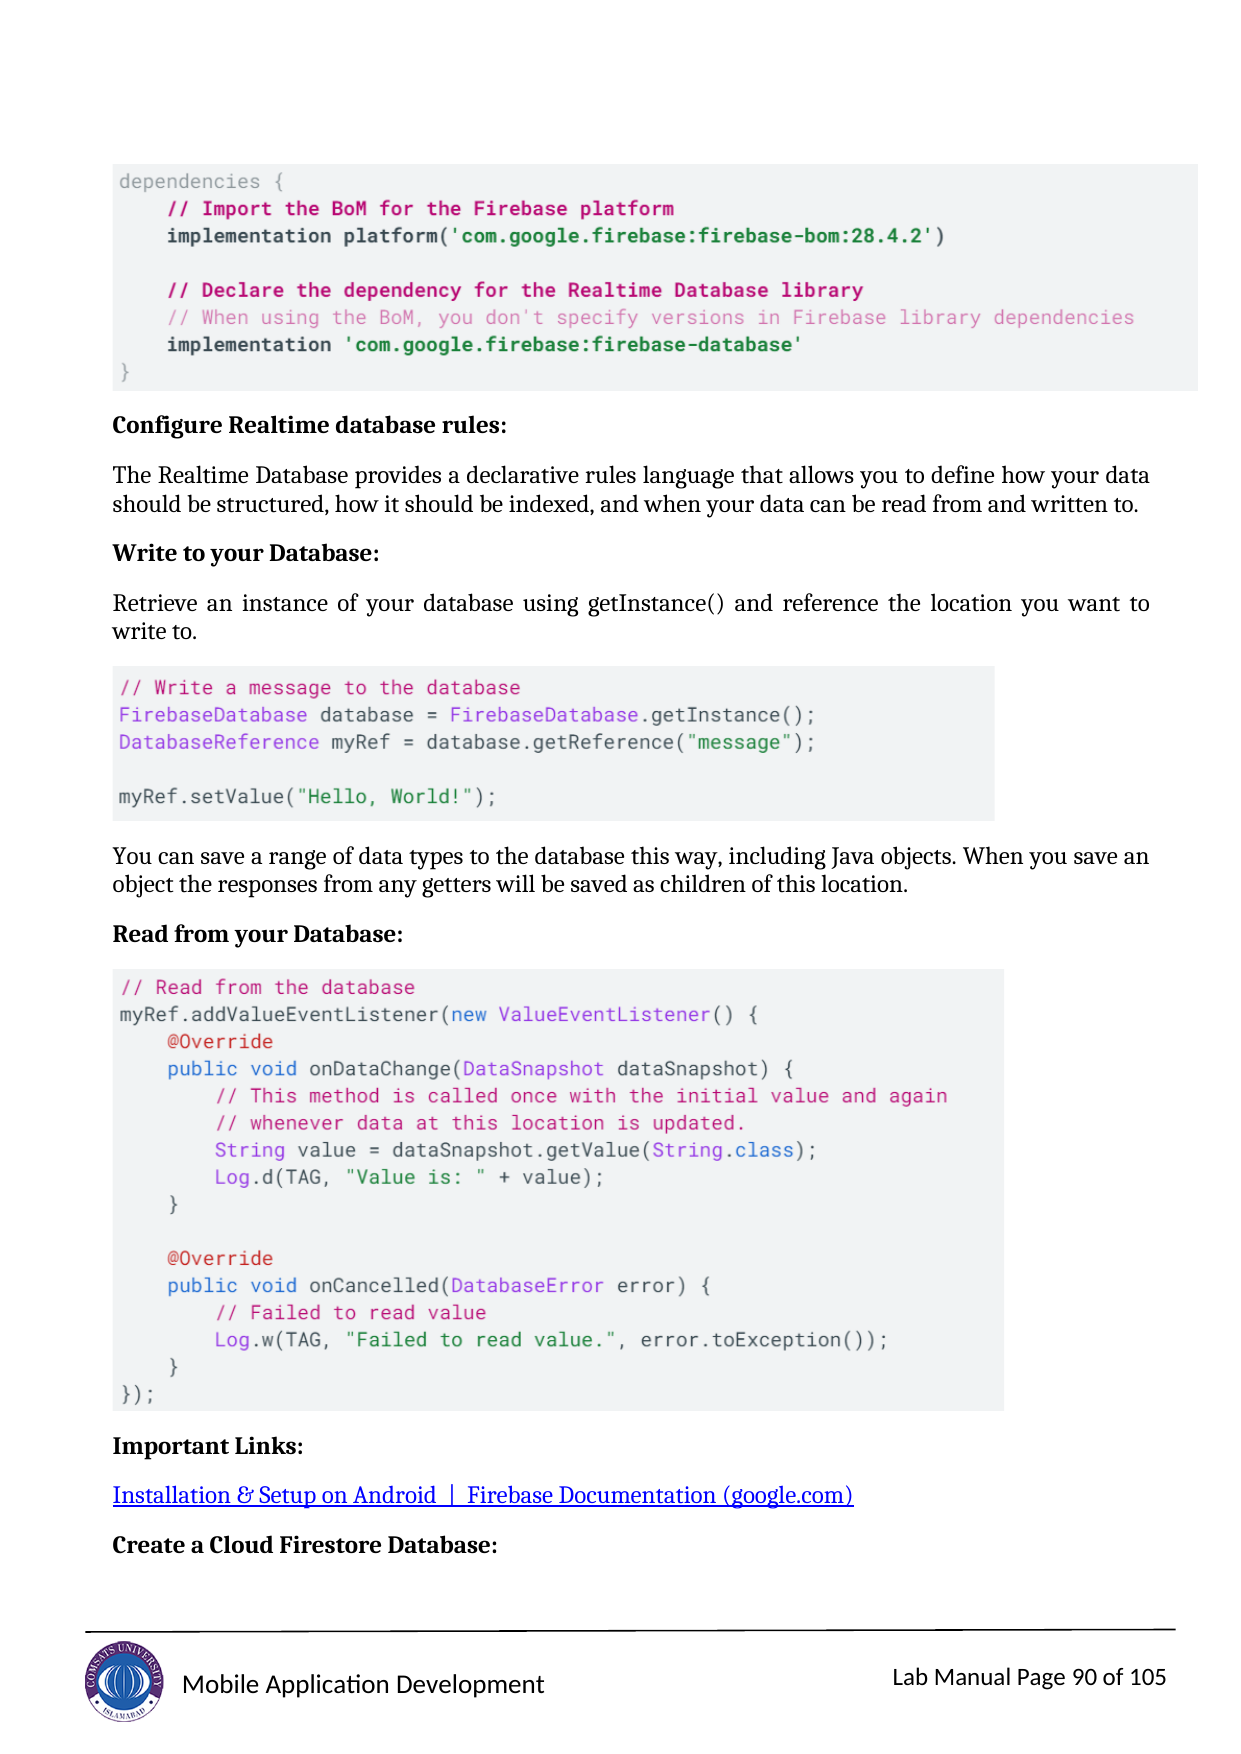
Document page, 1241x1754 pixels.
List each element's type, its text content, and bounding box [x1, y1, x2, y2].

picture [112, 164, 1198, 391]
subtitle Create a Cloud Firestore Database: [112, 1531, 1240, 1559]
subtitle Important Links: [112, 1432, 1240, 1461]
text The Realtime Database provides a declarative rules language that allows you to define how your data should be structured, how it should be indexed, and when your data can be read from and written to. [112, 461, 1152, 518]
subtitle Read from your Database: [112, 920, 1240, 949]
picture [85, 1641, 165, 1722]
text Installation & Setup on Android | Firebase Documentation (google.com) [112, 1481, 1152, 1510]
text Retrieve an instance of your database using getInstance() and reference the location you want to write to. [112, 588, 1152, 646]
text You can save a range of data types to the database this way, including Java objects. When you save an object the responses from any getters will be saved as children of this location. [112, 842, 1152, 899]
subtitle Write to your Database: [112, 539, 1240, 568]
subtitle Configure Realtime database rules: [112, 411, 1240, 440]
picture [112, 666, 995, 821]
picture [112, 969, 1005, 1411]
